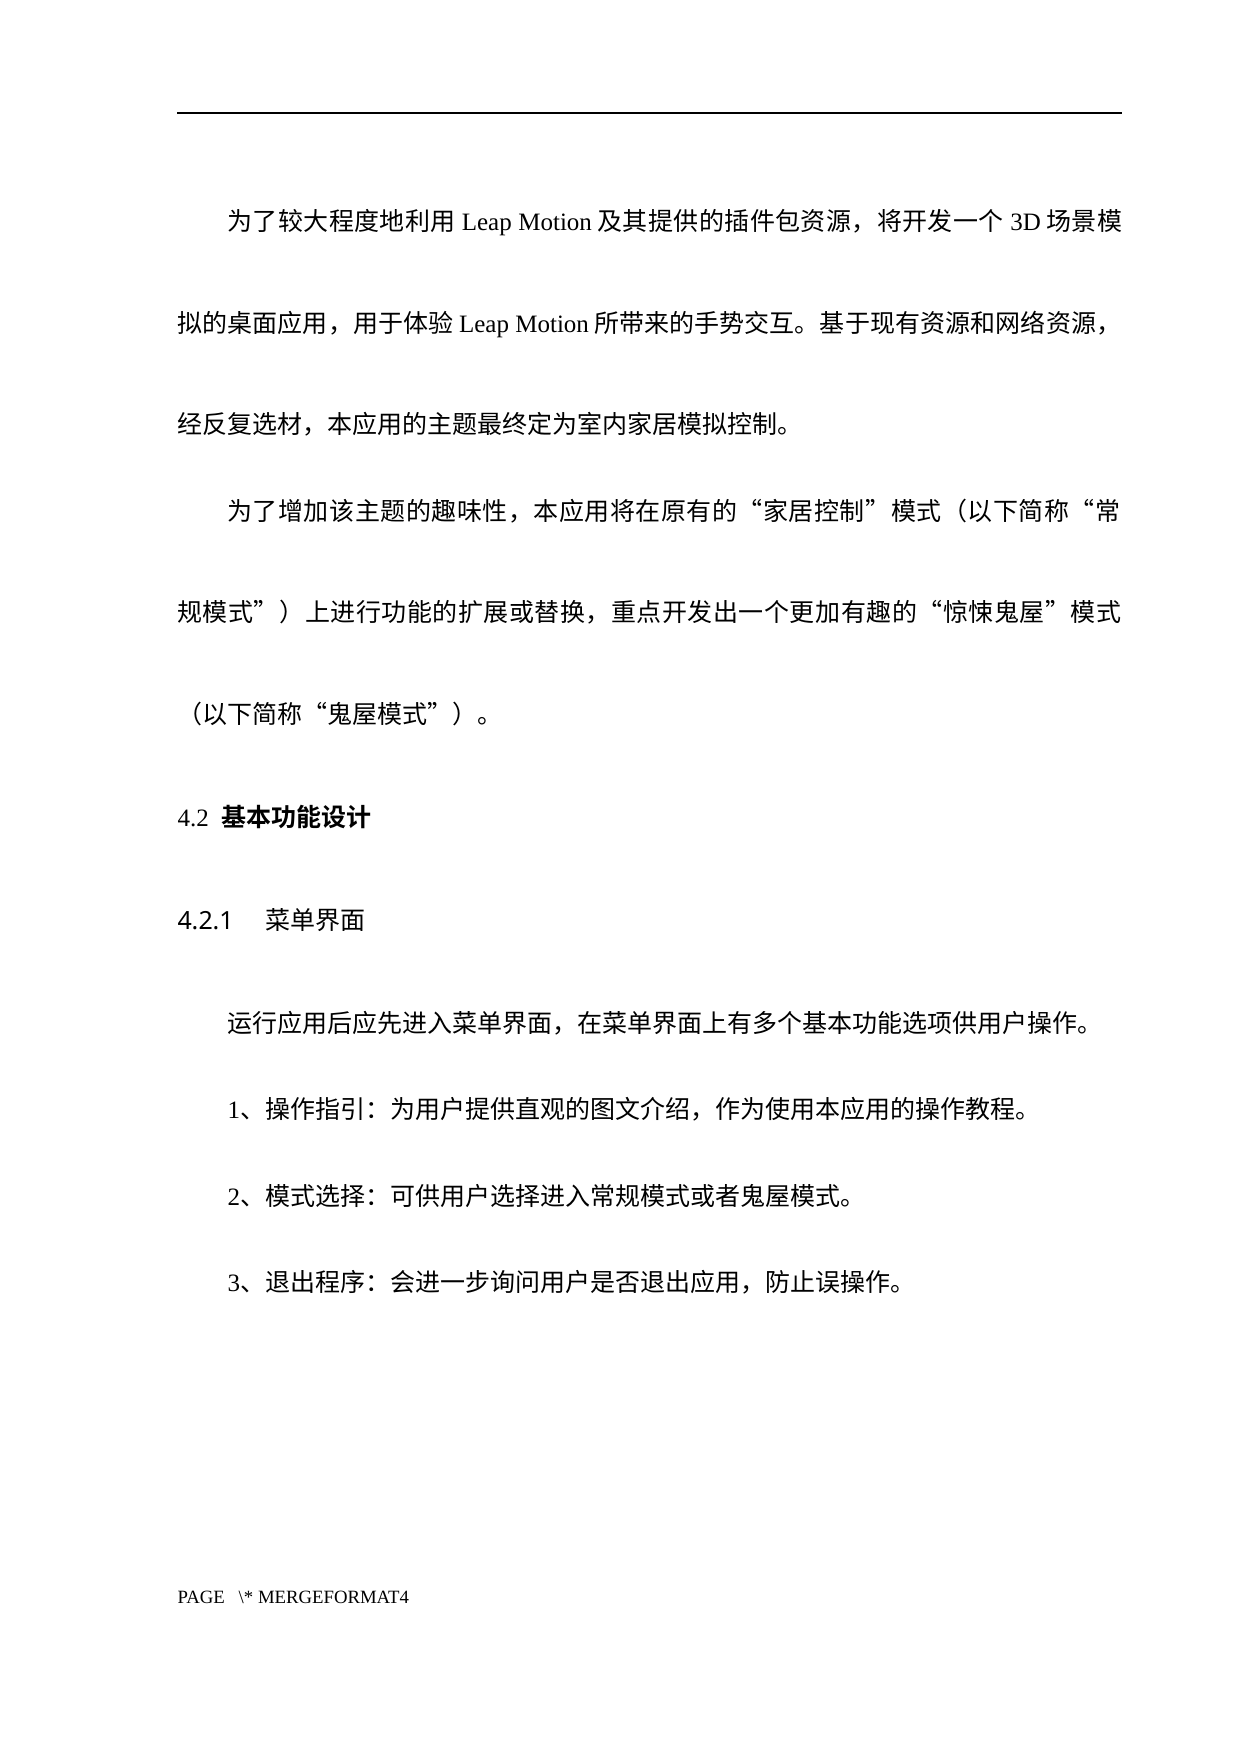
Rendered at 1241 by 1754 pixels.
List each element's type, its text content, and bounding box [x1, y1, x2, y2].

text 为了较大程度地利用Leap Motion及其提供的插件包资源，将开发一个3D场景模拟的桌面应用，用于体验Leap Motion所带来的手势交互。基于现有资源和网络资源，经反复选材，本应用的主题最终定为室内家居模拟控制。 [177, 185, 1122, 457]
subtitle 基本功能设计 [177, 782, 1122, 850]
text 为了增加该主题的趣味性，本应用将在原有的“家居控制”模式（以下简称“常规模式”）上进行功能的扩展或替换，重点开发出一个更加有趣的“惊悚鬼屋”模式（以下简称“鬼屋模式”）。 [177, 475, 1122, 747]
list 退出程序：会进一步询问用户是否退出应用，防止误操作。 [177, 1246, 1122, 1314]
list 操作指引：为用户提供直观的图文介绍，作为使用本应用的操作教程。 [177, 1074, 1122, 1142]
text 运行应用后应先进入菜单界面，在菜单界面上有多个基本功能选项供用户操作。 [177, 988, 1122, 1056]
list 模式选择：可供用户选择进入常规模式或者鬼屋模式。 [177, 1160, 1122, 1228]
subtitle 菜单界面 [177, 885, 1122, 953]
